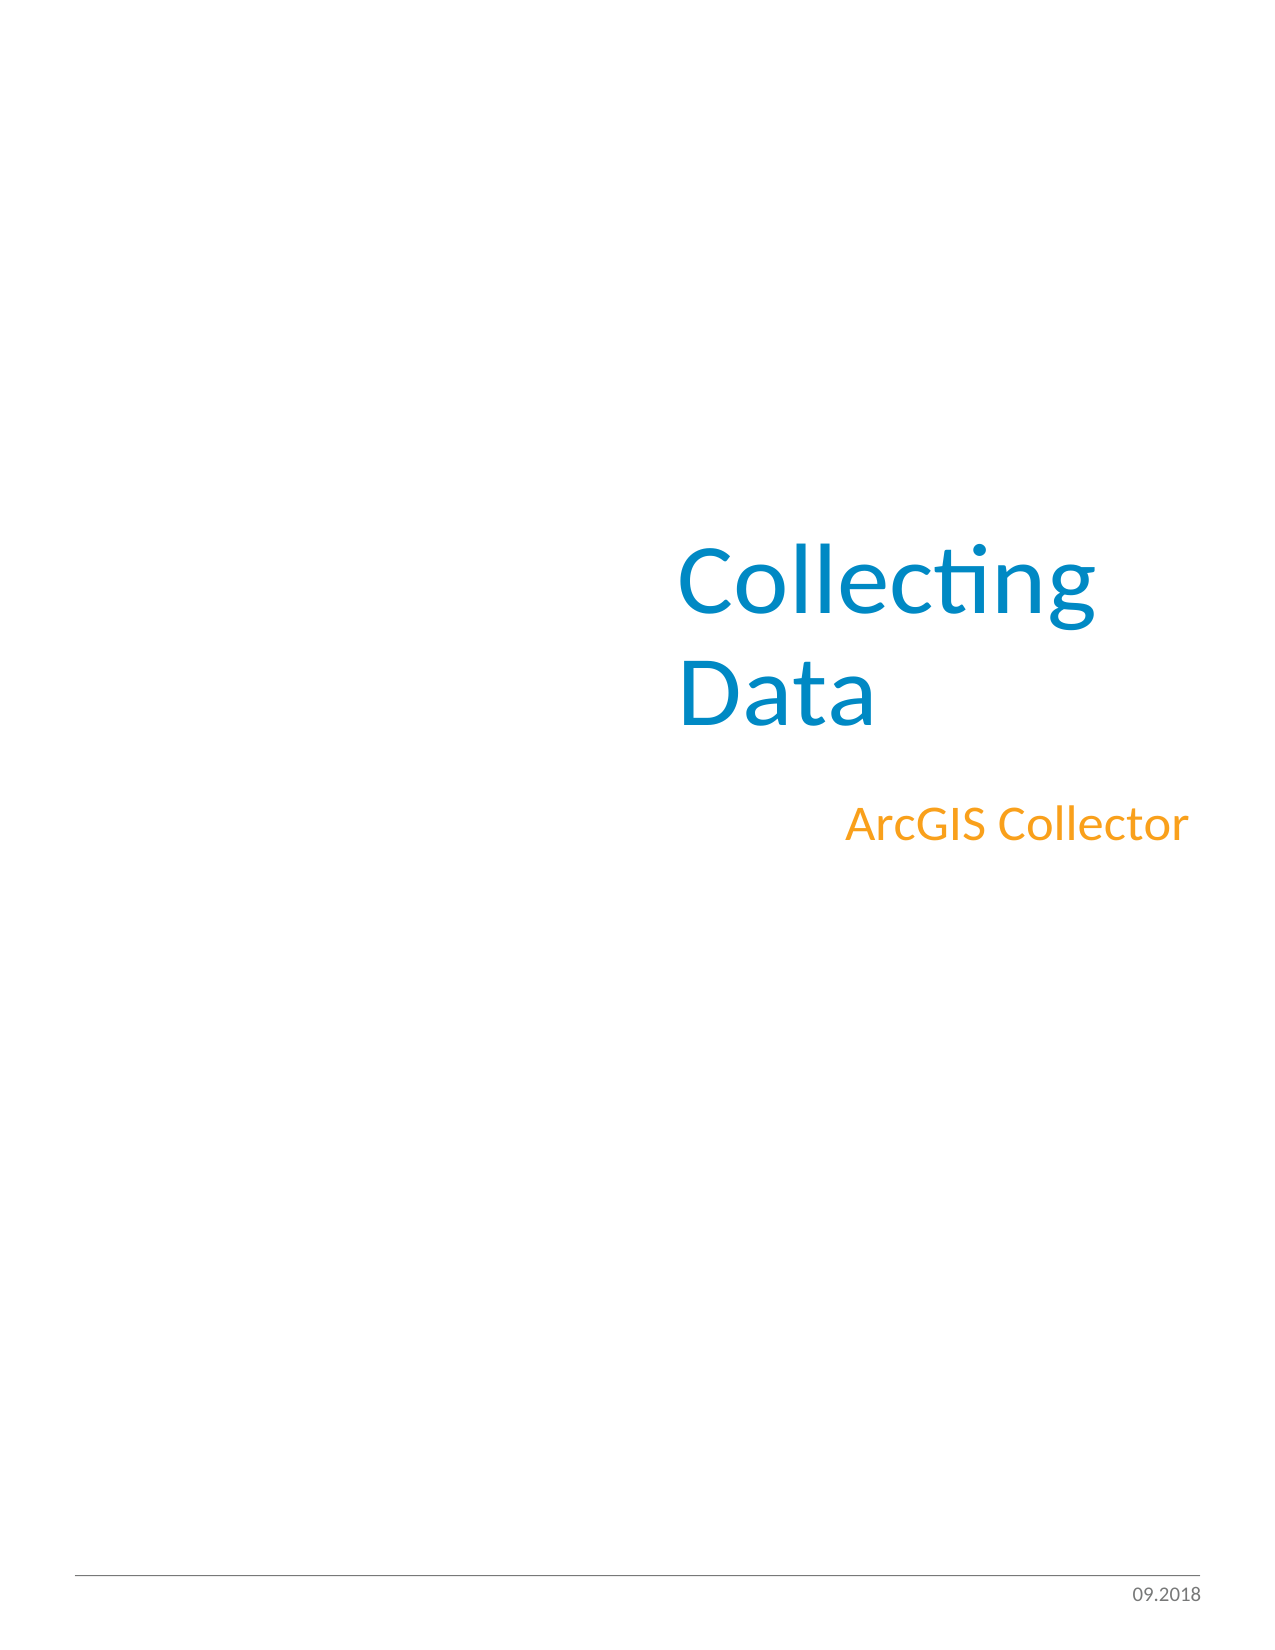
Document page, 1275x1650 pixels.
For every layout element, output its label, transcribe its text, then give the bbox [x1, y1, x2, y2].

subtitle ArcGIS Collector [845, 792, 1275, 853]
subtitle Collecting Data [677, 523, 1275, 748]
